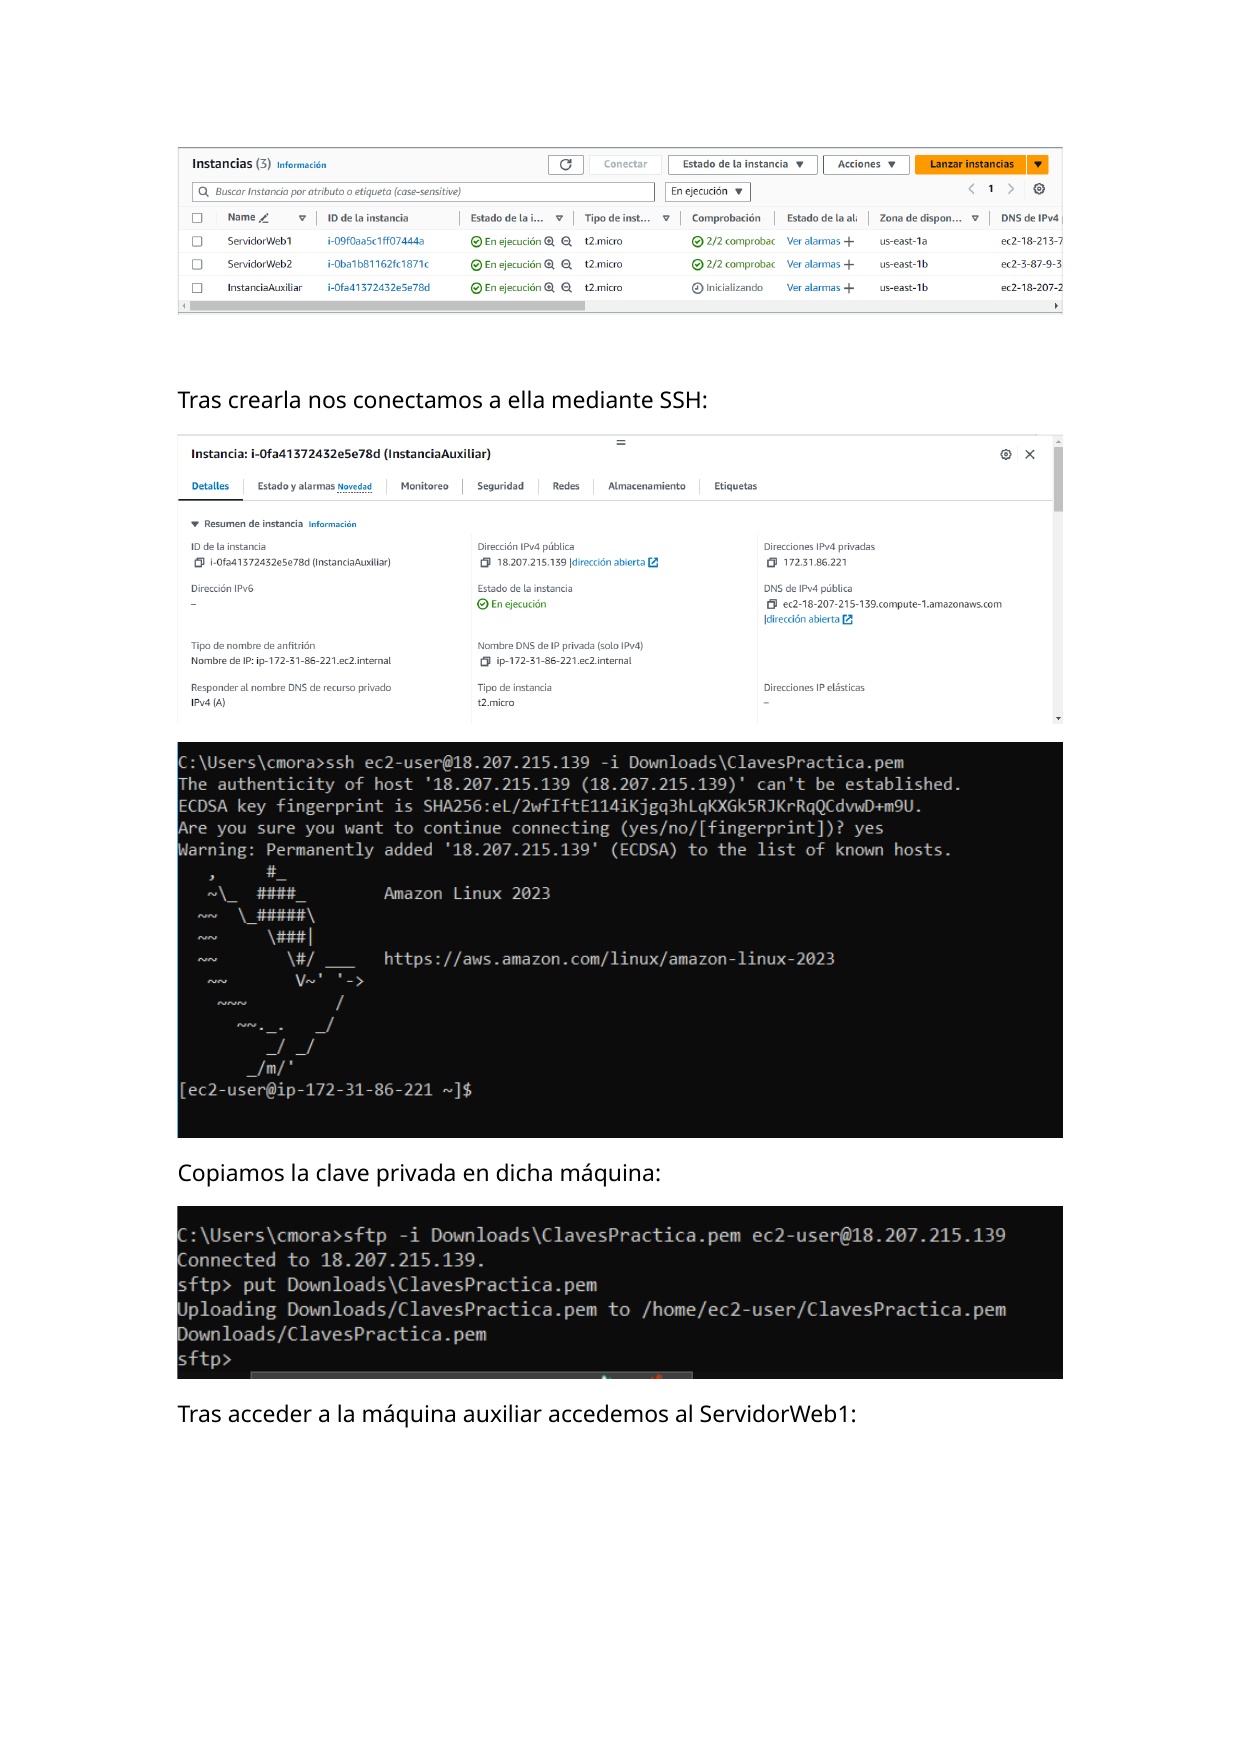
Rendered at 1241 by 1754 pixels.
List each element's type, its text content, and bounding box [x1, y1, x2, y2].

picture [177, 147, 1063, 315]
text Copiamos la clave privada en dicha máquina: [177, 1156, 1063, 1188]
text Tras acceder a la máquina auxiliar accedemos al ServidorWeb1: [177, 1398, 1063, 1429]
picture [177, 434, 1063, 724]
picture [177, 742, 1063, 1138]
text Tras crearla nos conectamos a ella mediante SSH: [177, 384, 1063, 415]
picture [177, 1206, 1063, 1379]
